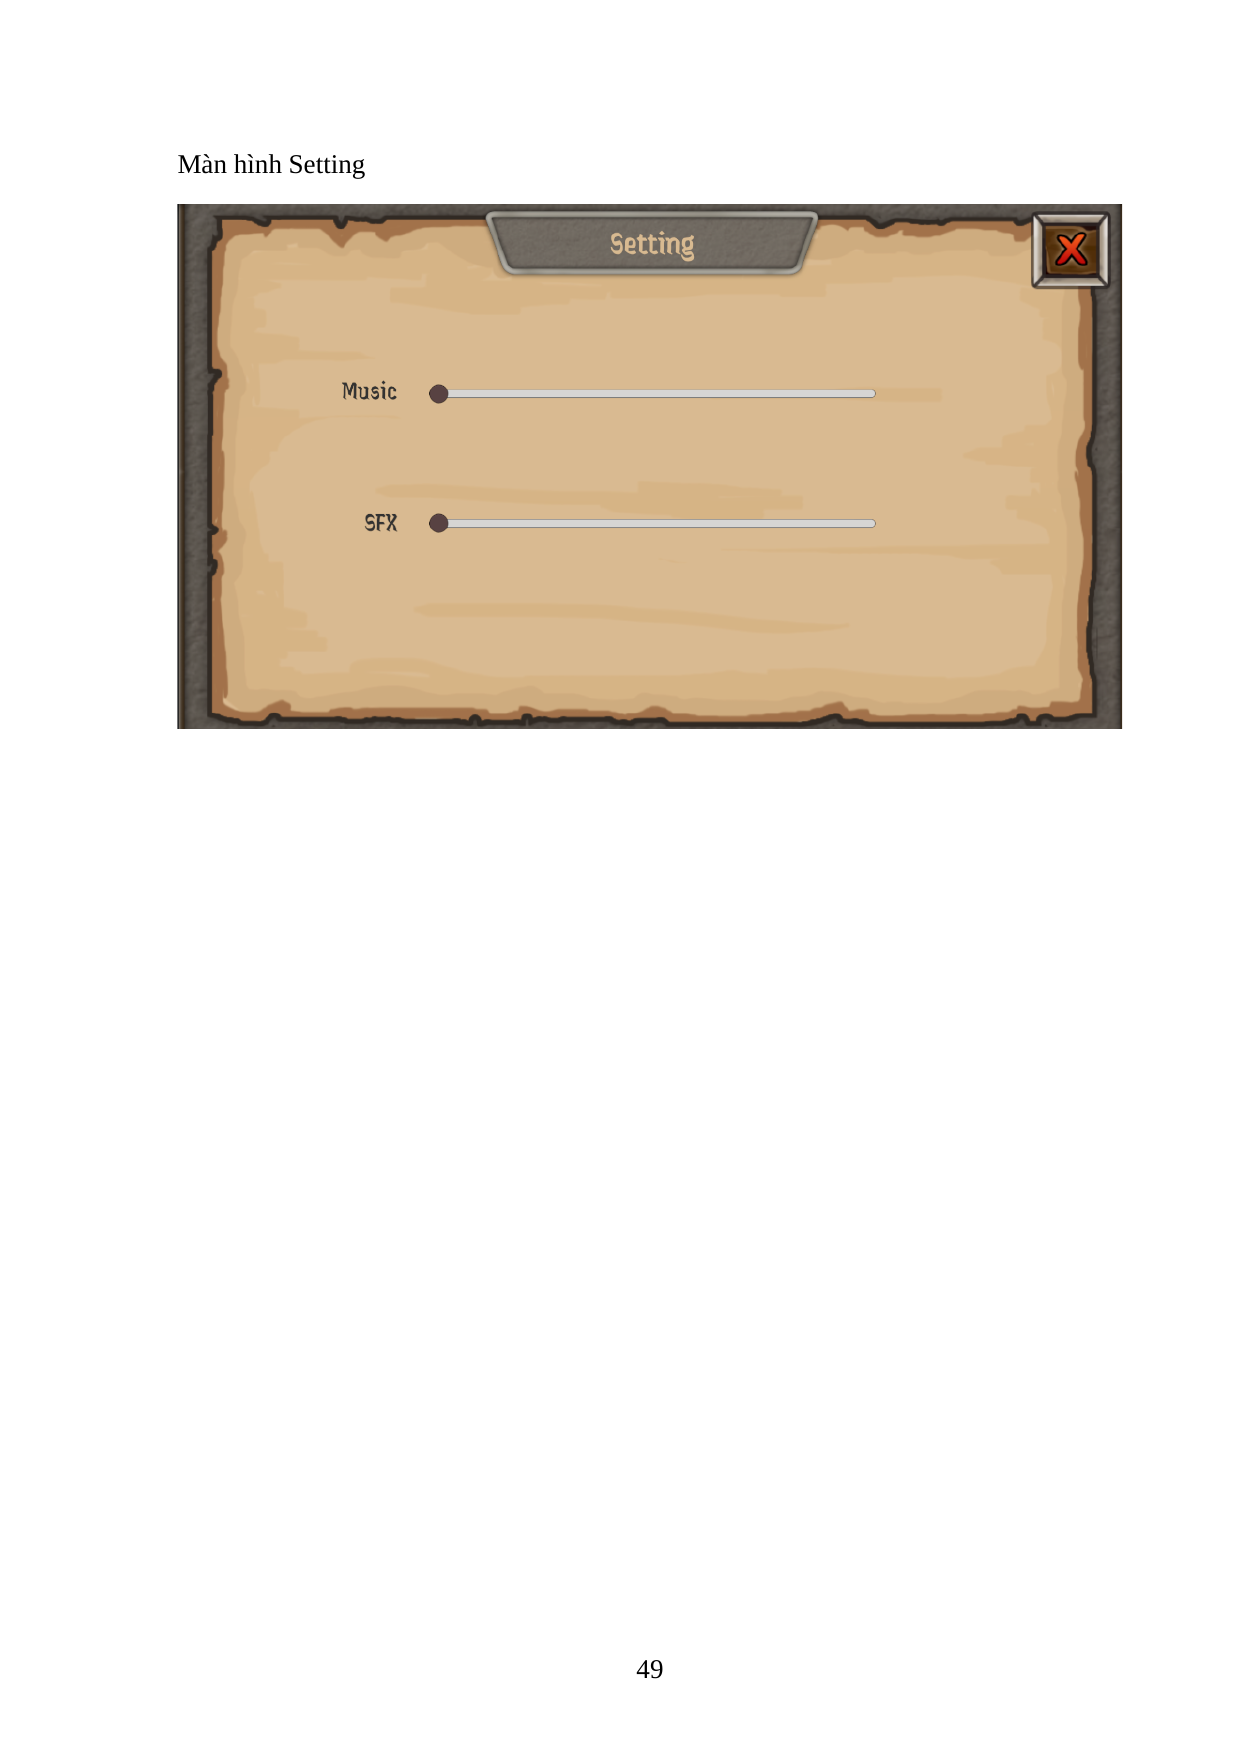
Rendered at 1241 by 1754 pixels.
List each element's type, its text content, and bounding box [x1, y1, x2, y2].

text Màn hình Setting [177, 148, 1122, 179]
picture [177, 204, 1123, 729]
